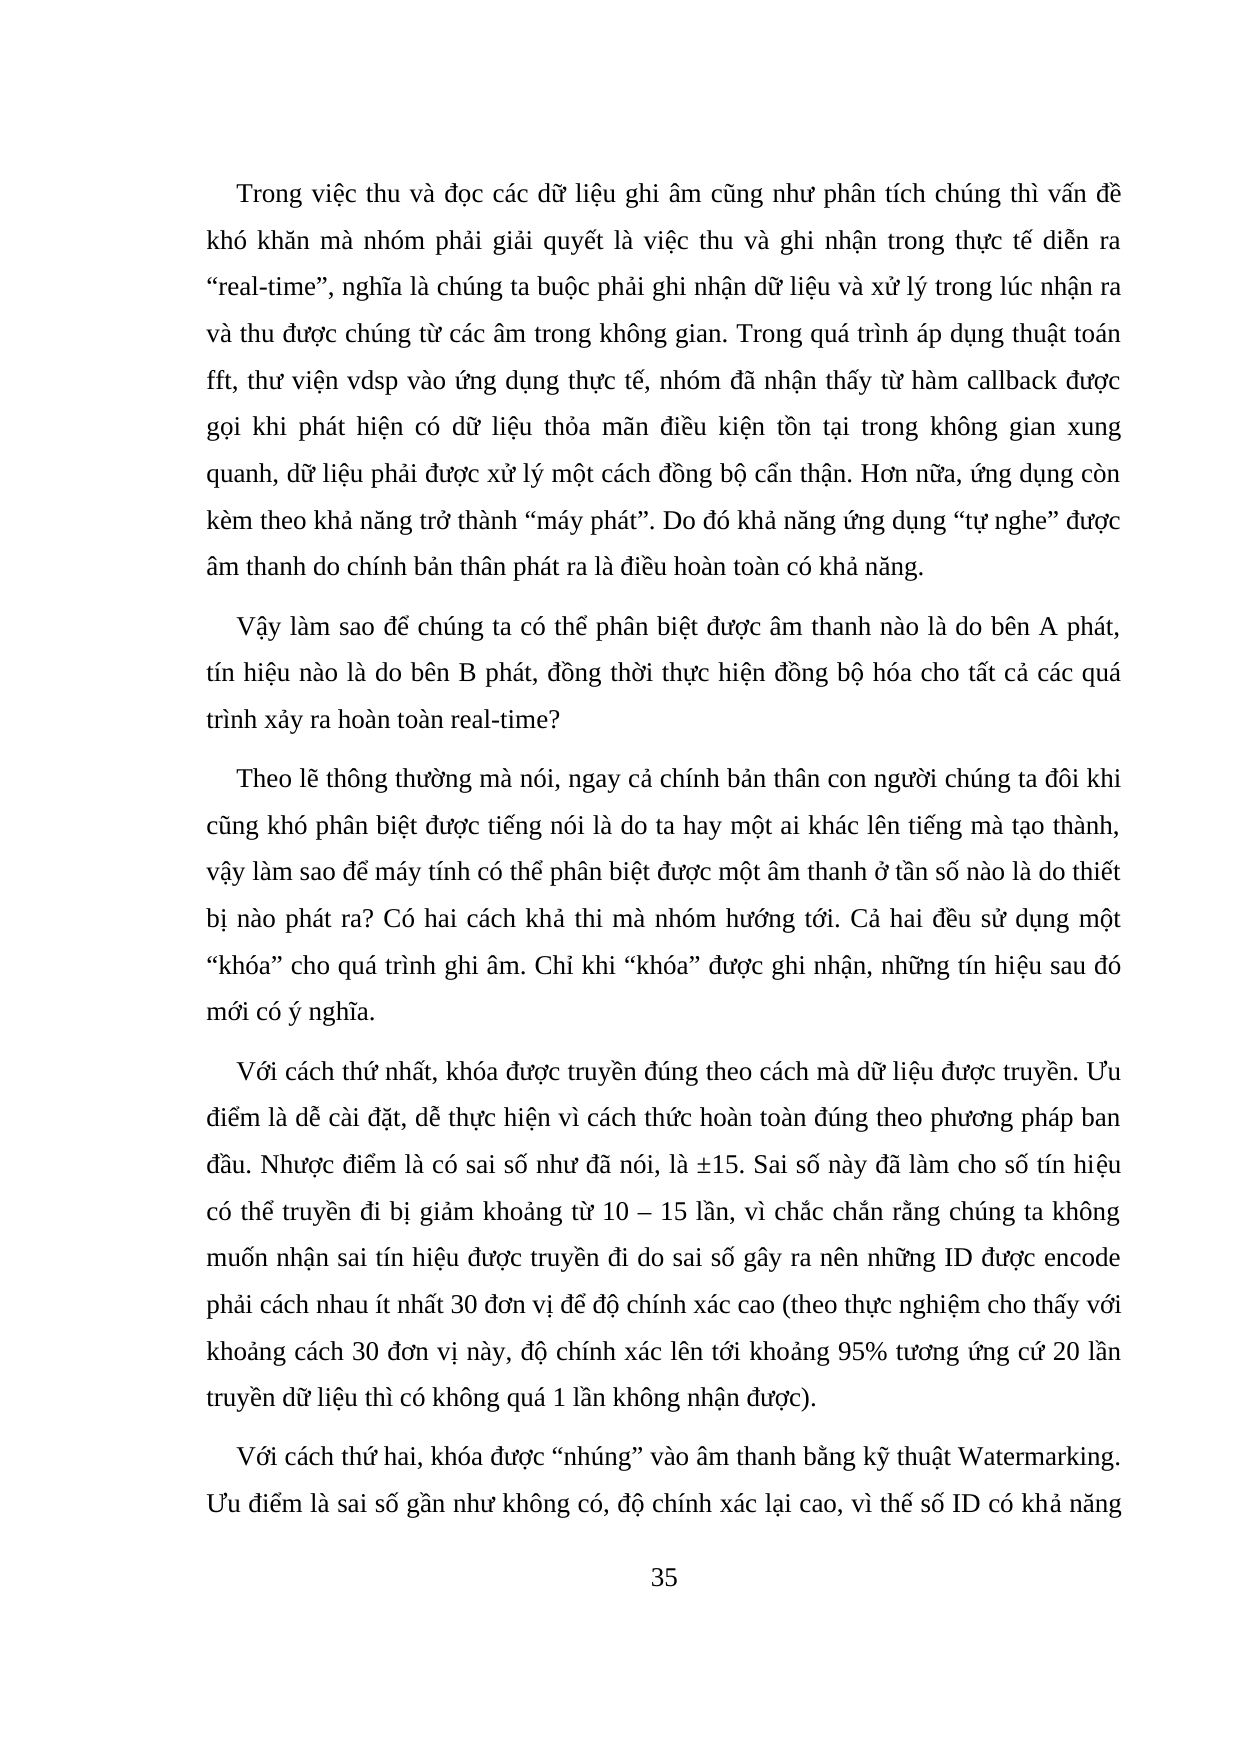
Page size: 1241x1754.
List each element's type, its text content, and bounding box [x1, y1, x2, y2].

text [206, 1441, 1122, 1518]
text Với cách thứ nhất, khóa được truyền đúng theo cách mà dữ liệu được truyền. Ưu điểm là dễ cài đặt, dễ thực hiện vì cách thức hoàn toàn đúng theo phương pháp ban đầu. Nhược điểm là có sai số như đã nói, là ±15. Sai số này đã làm cho số tín hiệu có thể truyền đi bị giảm khoảng từ 10 – 15 lần, vì chắc chắn rằng chúng ta không muốn nhận sai tín hiệu được truyền đi do sai số gây ra nên những ID được encode phải cách nhau ít nhất 30 đơn vị để độ chính xác cao (theo thực nghiệm cho thấy với khoảng cách 30 đơn vị này, độ chính xác lên tới khoảng 95% tương ứng cứ 20 lần truyền dữ liệu thì có không quá 1 lần không nhận được). [206, 1055, 1122, 1412]
text Vậy làm sao để chúng ta có thể phân biệt được âm thanh nào là do bên A phát, tín hiệu nào là do bên B phát, đồng thời thực hiện đồng bộ hóa cho tất cả các quá trình xảy ra hoàn toàn real-time? [206, 610, 1122, 734]
text Trong việc thu và đọc các dữ liệu ghi âm cũng như phân tích chúng thì vấn đề khó khăn mà nhóm phải giải quyết là việc thu và ghi nhận trong thực tế diễn ra “real-time”, nghĩa là chúng ta buộc phải ghi nhận dữ liệu và xử lý trong lúc nhận ra và thu được chúng từ các âm trong không gian. Trong quá trình áp dụng thuật toán fft, thư viện vdsp vào ứng dụng thực tế, nhóm đã nhận thấy từ hàm callback được gọi khi phát hiện có dữ liệu thỏa mãn điều kiện tồn tại trong không gian xung quanh, dữ liệu phải được xử lý một cách đồng bộ cẩn thận. Hơn nữa, ứng dụng còn kèm theo khả năng trở thành “máy phát”. Do đó khả năng ứng dụng “tự nghe” được âm thanh do chính bản thân phát ra là điều hoàn toàn có khả năng. [206, 177, 1122, 582]
text Theo lẽ thông thường mà nói, ngay cả chính bản thân con người chúng ta đôi khi cũng khó phân biệt được tiếng nói là do ta hay một ai khác lên tiếng mà tạo thành, vậy làm sao để máy tính có thể phân biệt được một âm thanh ở tần số nào là do thiết bị nào phát ra? Có hai cách khả thi mà nhóm hướng tới. Cả hai đều sử dụng một “khóa” cho quá trình ghi âm. Chỉ khi “khóa” được ghi nhận, những tín hiệu sau đó mới có ý nghĩa. [206, 762, 1122, 1027]
